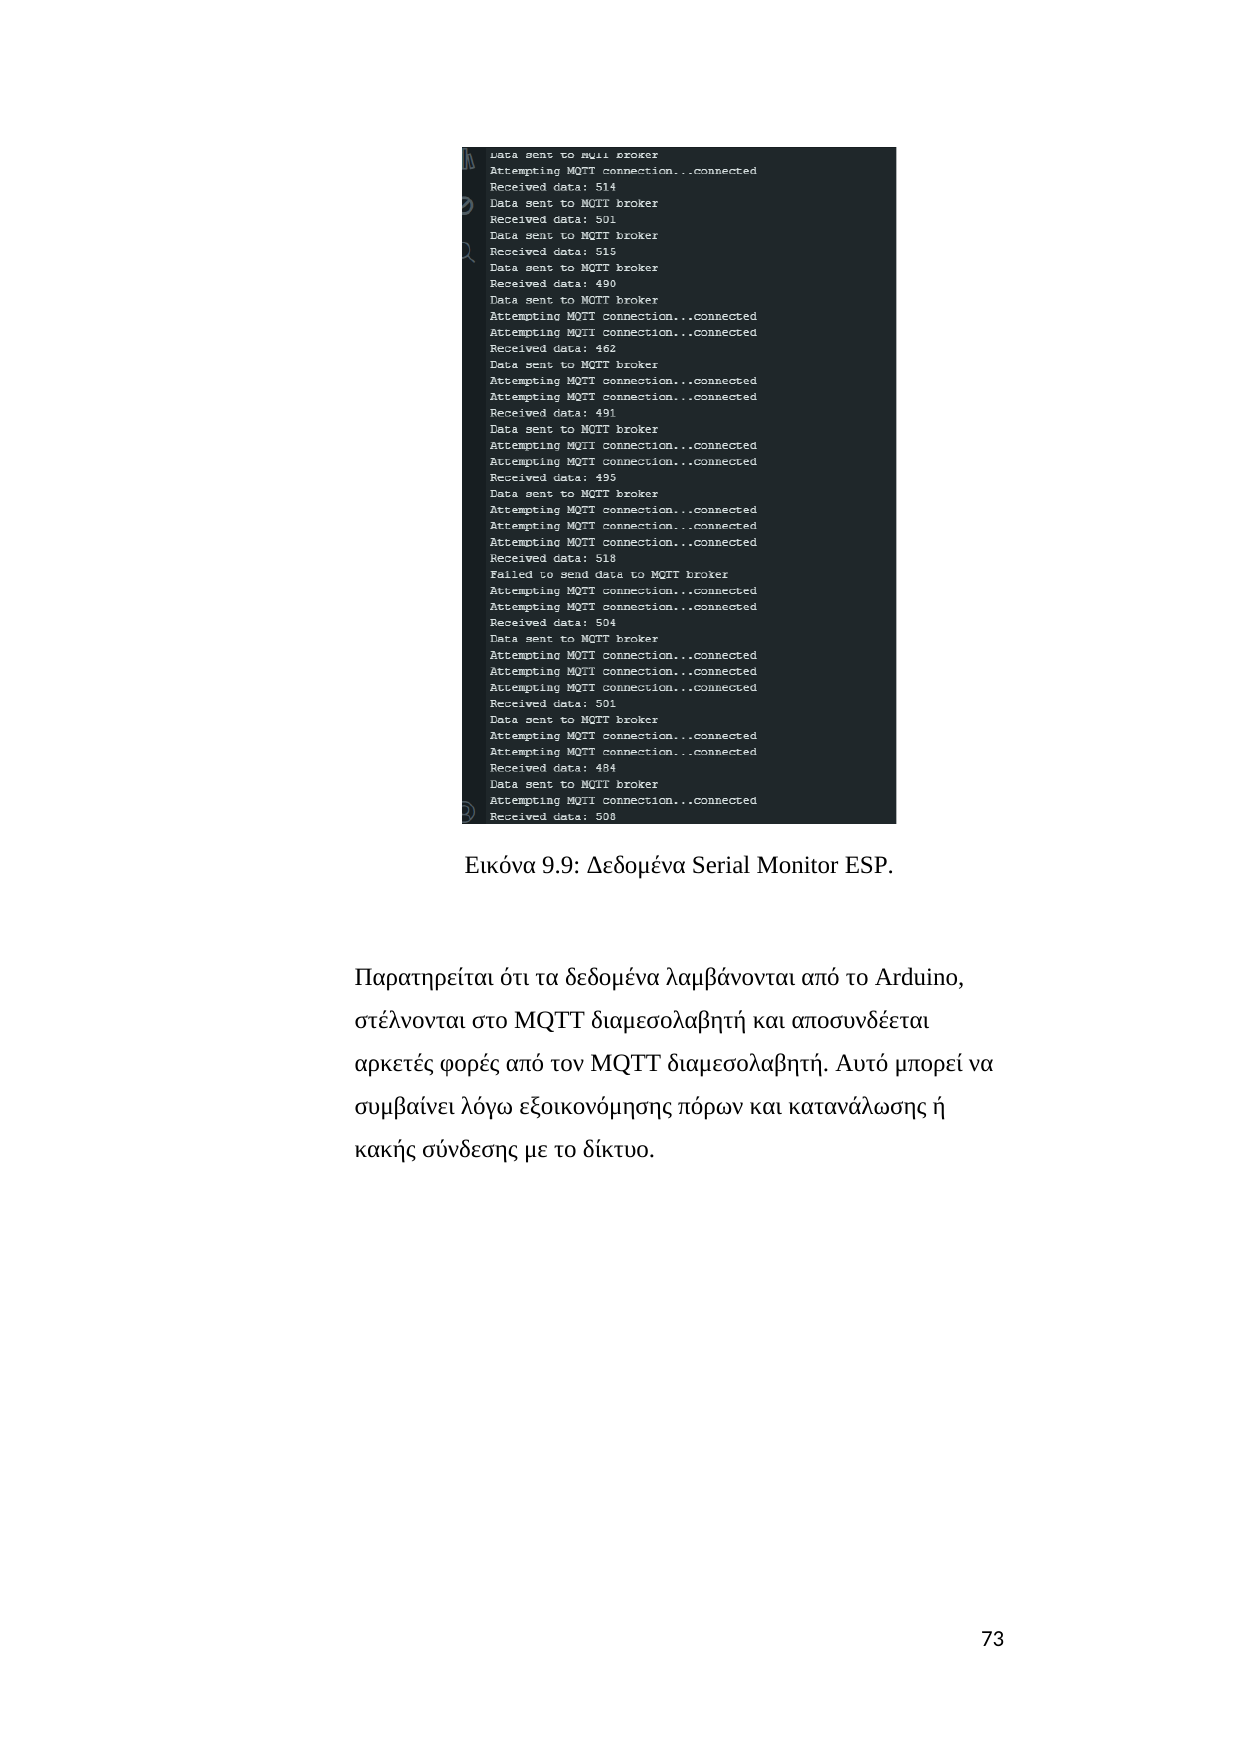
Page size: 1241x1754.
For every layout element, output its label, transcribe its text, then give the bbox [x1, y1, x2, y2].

text Παρατηρείται ότι τα δεδομένα λαμβάνονται από το Arduino, στέλνονται στο MQTT διαμεσολαβητή και αποσυνδέεται αρκετές φορές από τον MQTT διαμεσολαβητή. Αυτό μπορεί να συμβαίνει λόγω εξοικονόμησης πόρων και κατανάλωσης ή κακής σύνδεσης με το δίκτυο. [354, 962, 1004, 1163]
picture [462, 147, 897, 824]
text Εικόνα 9.9: Δεδομένα Serial Monitor ESP. [354, 850, 1004, 879]
